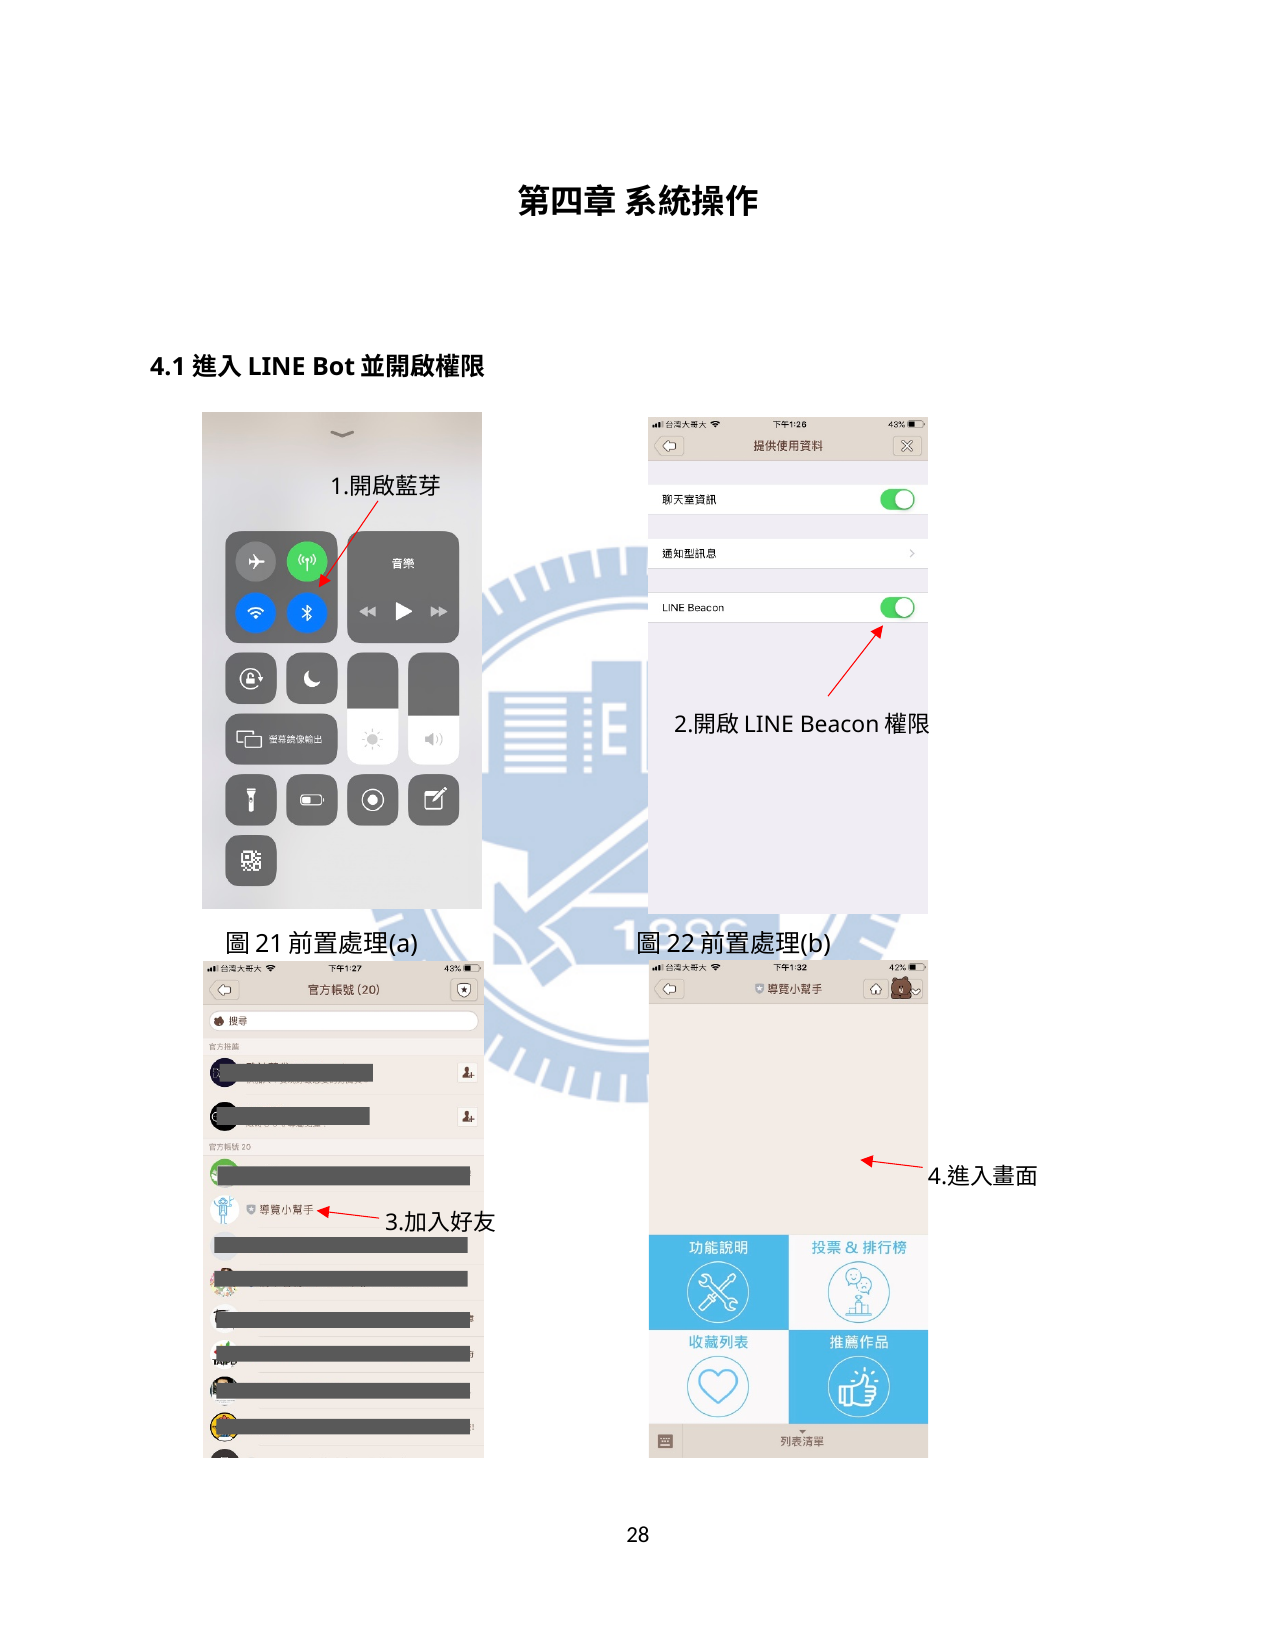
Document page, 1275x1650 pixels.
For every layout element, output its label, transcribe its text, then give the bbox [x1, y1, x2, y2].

subtitle 第四章 系統操作 [150, 175, 1125, 223]
picture [203, 960, 954, 1458]
subtitle 4.1 進入LINE Bot並開啟權限 [150, 346, 1125, 383]
text 圖21前置處理(a) 圖22前置處理(b) [150, 924, 1125, 960]
picture [202, 412, 954, 924]
